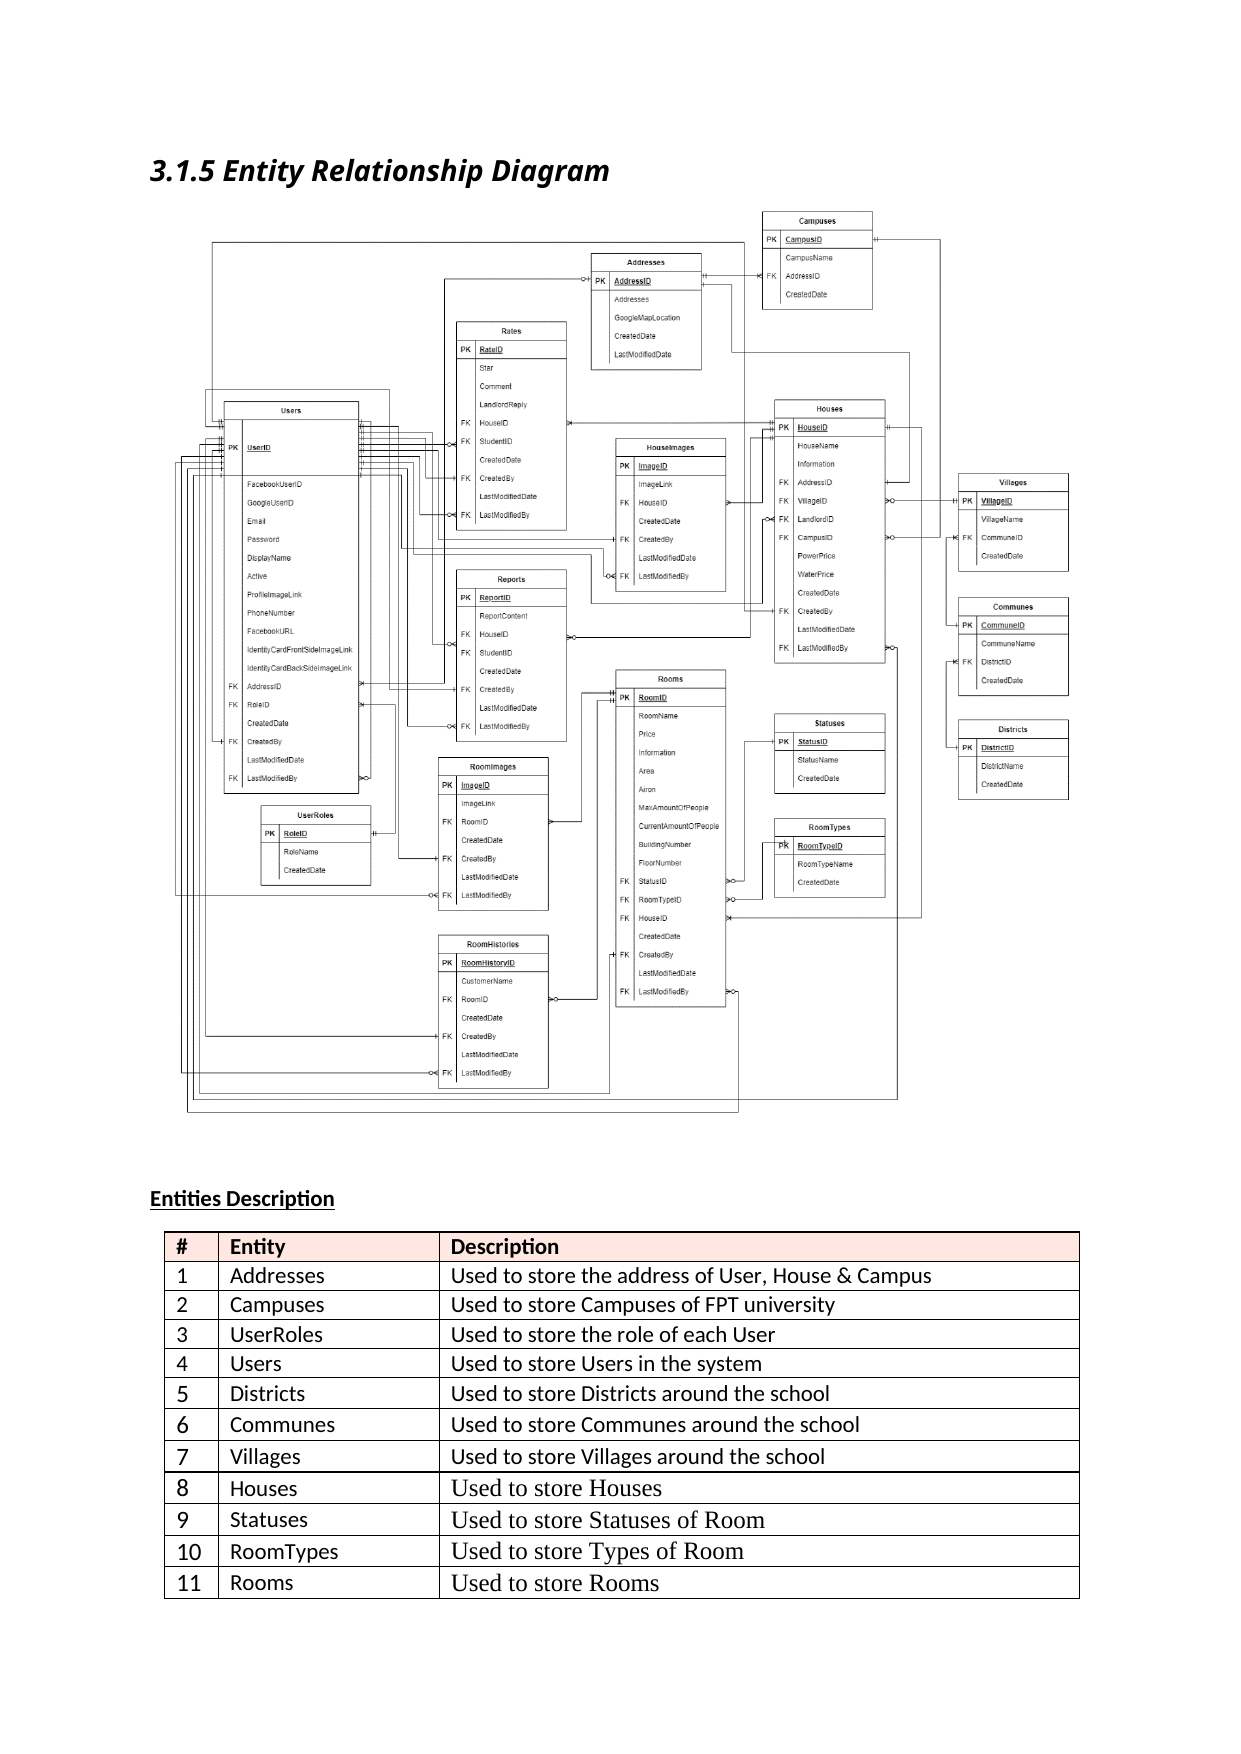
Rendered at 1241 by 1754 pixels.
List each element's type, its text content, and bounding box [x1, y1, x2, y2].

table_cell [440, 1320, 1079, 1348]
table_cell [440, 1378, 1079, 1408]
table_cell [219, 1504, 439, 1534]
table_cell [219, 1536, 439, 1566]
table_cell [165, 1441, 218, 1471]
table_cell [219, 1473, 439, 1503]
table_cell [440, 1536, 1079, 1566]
table_header Description [440, 1233, 1079, 1261]
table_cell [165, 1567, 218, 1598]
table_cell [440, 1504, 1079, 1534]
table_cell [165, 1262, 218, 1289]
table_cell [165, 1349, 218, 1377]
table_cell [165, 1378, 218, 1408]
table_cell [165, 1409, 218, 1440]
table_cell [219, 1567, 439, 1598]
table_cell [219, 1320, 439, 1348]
table_header Entity [219, 1233, 439, 1261]
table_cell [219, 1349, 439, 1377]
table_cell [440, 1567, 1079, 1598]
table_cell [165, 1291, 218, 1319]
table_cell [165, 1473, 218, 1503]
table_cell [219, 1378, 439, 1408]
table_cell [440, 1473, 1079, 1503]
picture [150, 192, 1093, 1136]
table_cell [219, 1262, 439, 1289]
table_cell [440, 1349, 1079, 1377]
text Entities Description [150, 1184, 1093, 1213]
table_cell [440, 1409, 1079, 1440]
table_header # [165, 1233, 218, 1261]
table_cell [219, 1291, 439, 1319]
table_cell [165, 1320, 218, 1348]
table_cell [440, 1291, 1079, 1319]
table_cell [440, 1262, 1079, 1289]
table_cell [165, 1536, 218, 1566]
subtitle 3.1.5 Entity Relationship Diagram [150, 150, 1093, 190]
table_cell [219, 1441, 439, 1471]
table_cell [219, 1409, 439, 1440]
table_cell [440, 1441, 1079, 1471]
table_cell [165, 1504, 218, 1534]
